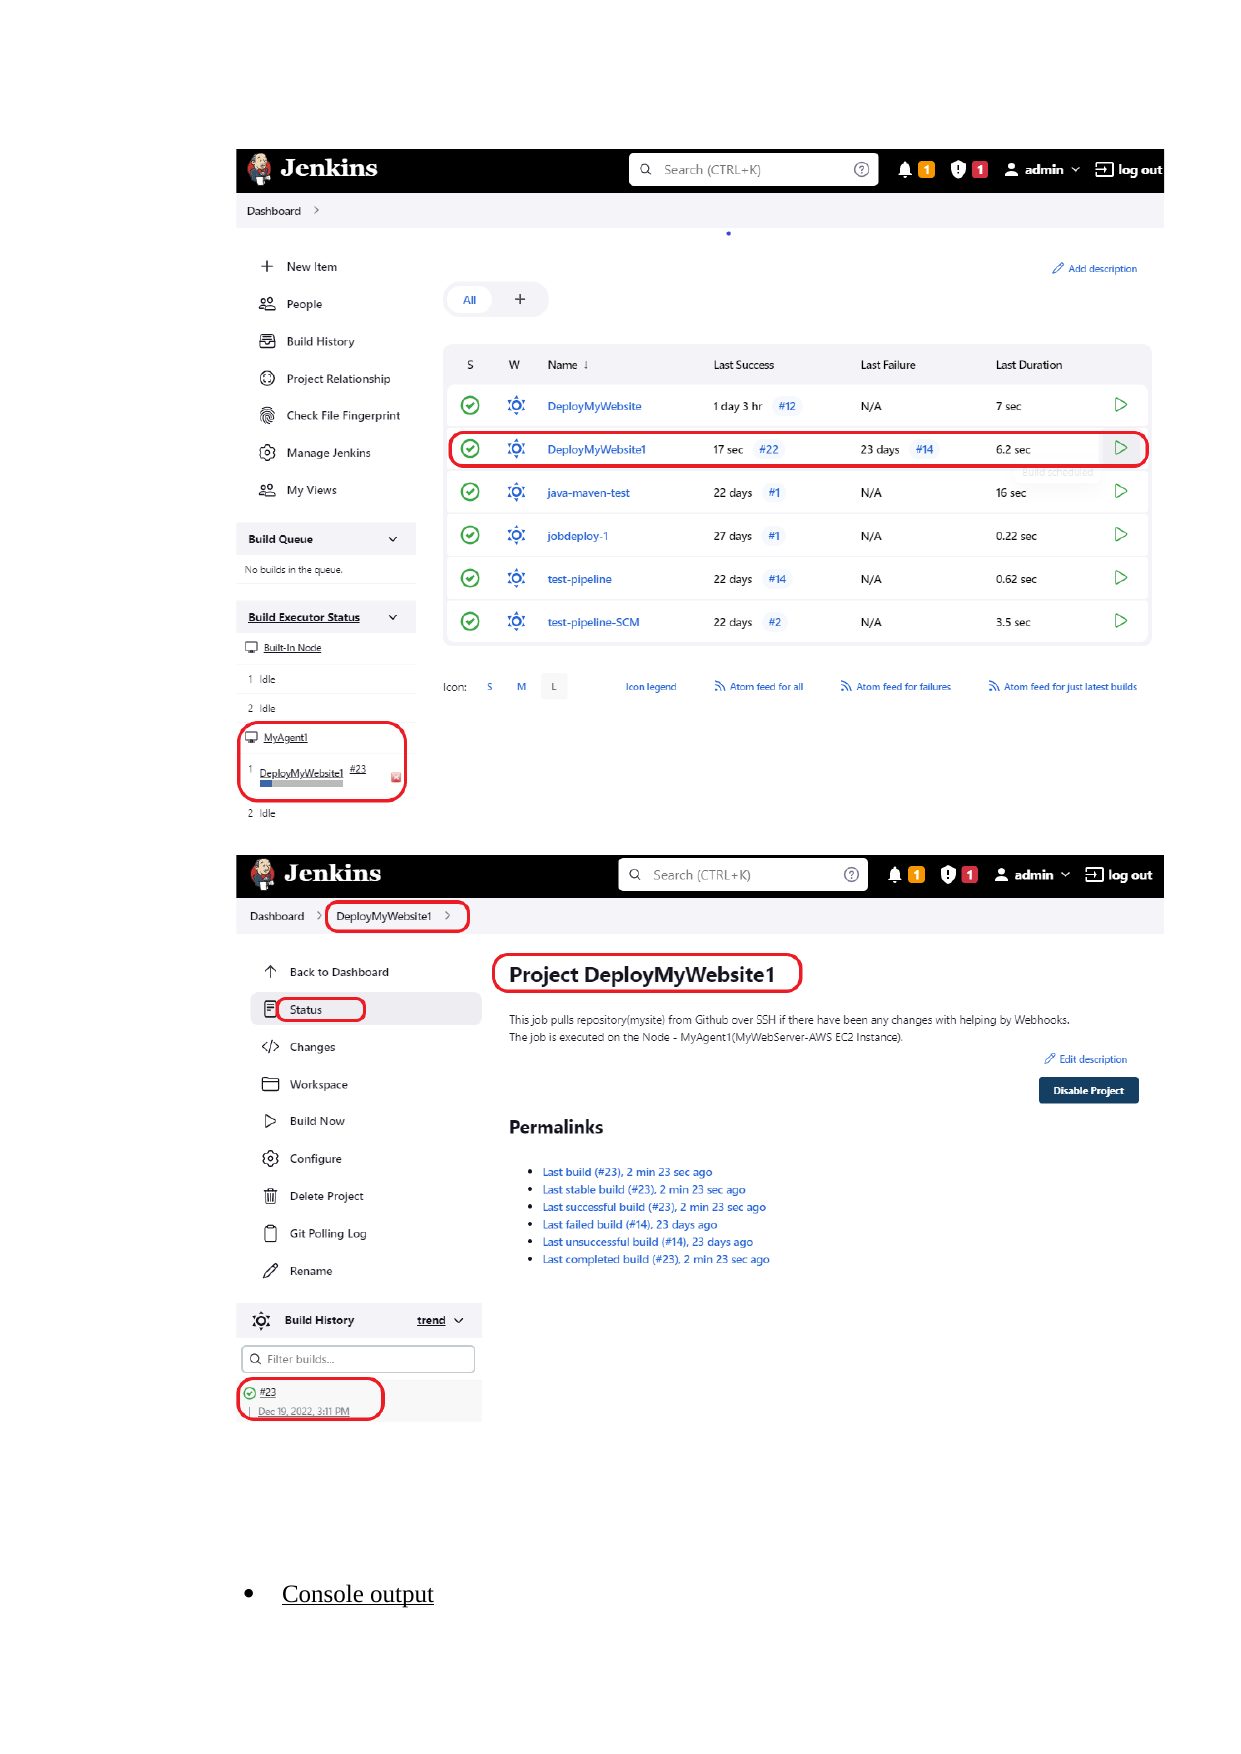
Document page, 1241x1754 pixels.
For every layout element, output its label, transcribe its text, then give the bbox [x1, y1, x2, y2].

picture [236, 855, 1164, 1422]
list Console output [244, 1579, 1152, 1608]
picture [236, 149, 1165, 822]
